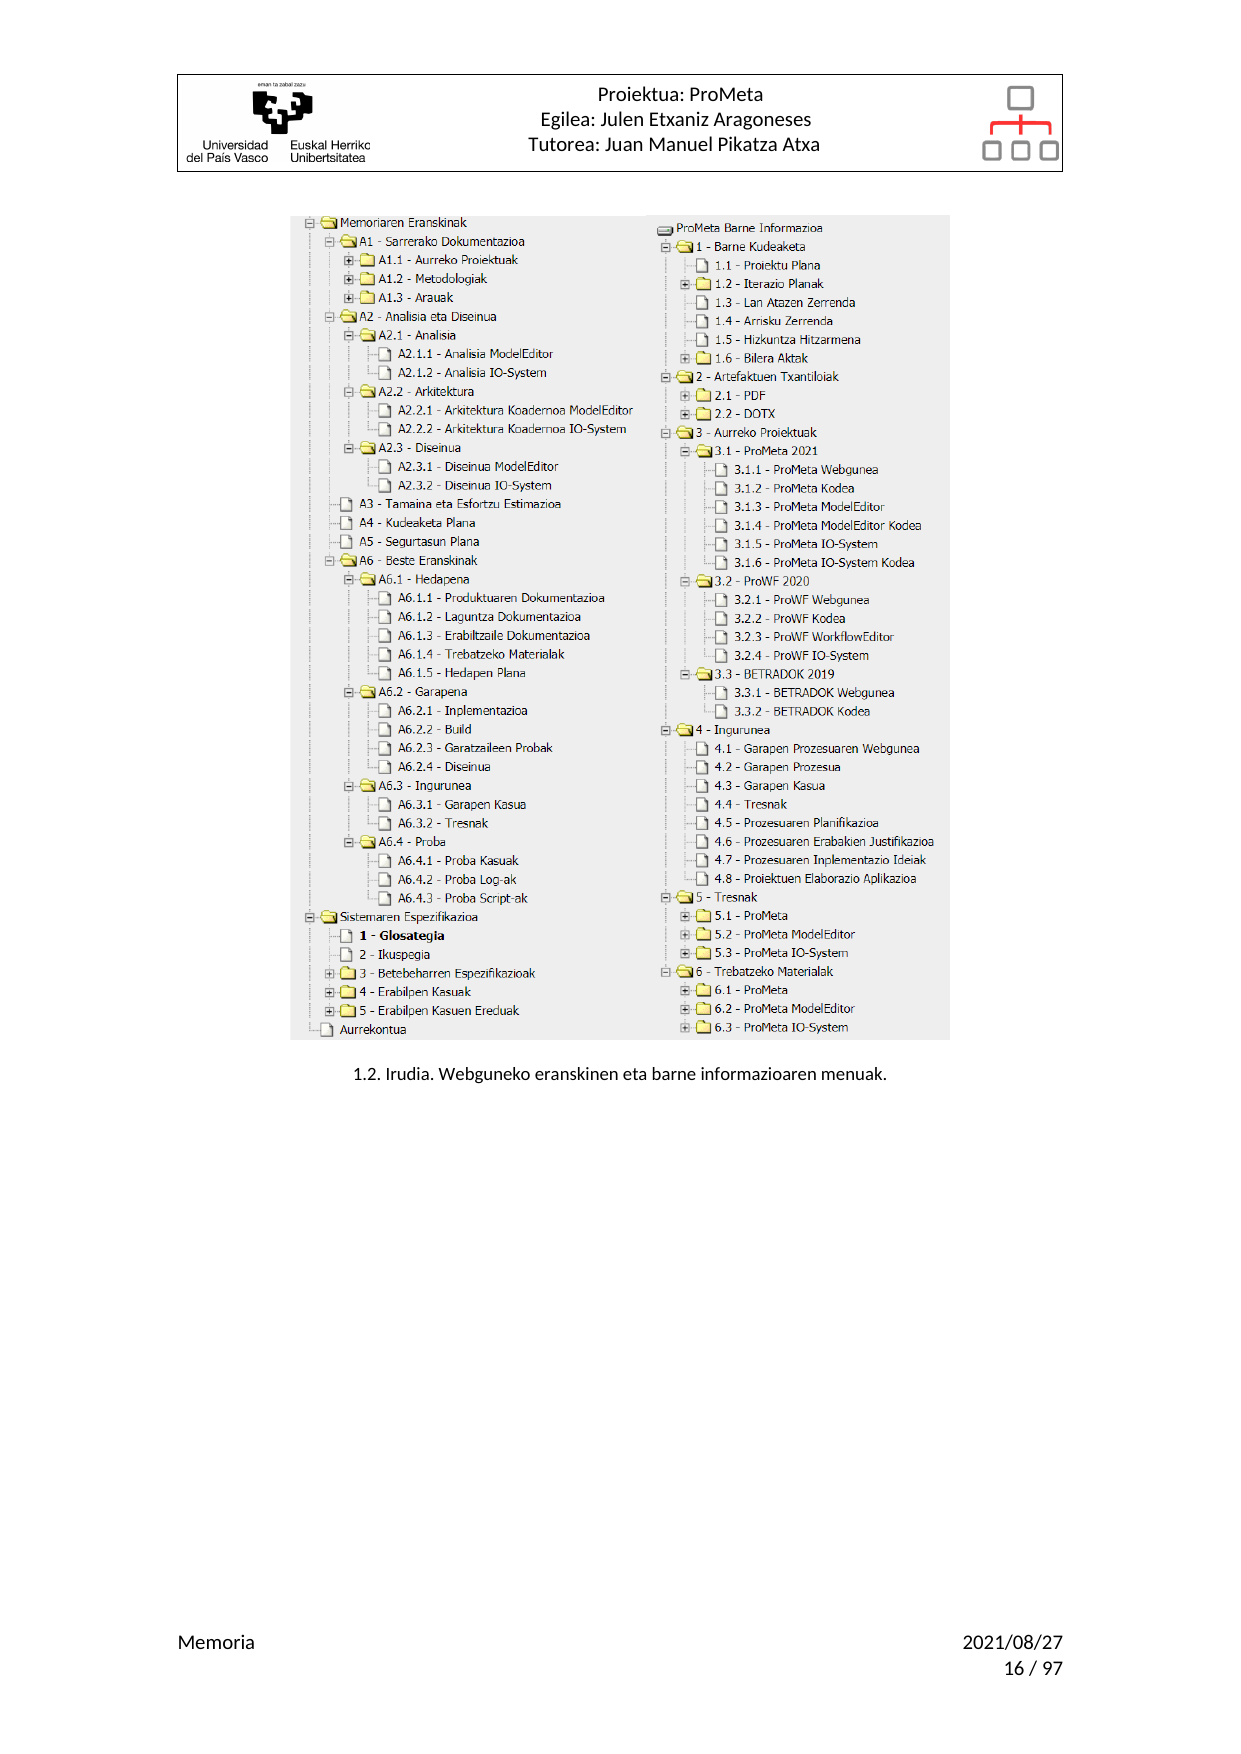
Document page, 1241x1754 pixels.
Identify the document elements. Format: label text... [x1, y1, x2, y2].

picture [978, 80, 1060, 162]
picture [290, 215, 950, 1040]
picture [182, 80, 370, 162]
text 1.2. Irudia. Webguneko eranskinen eta barne informazioaren menuak. [177, 1062, 1063, 1085]
